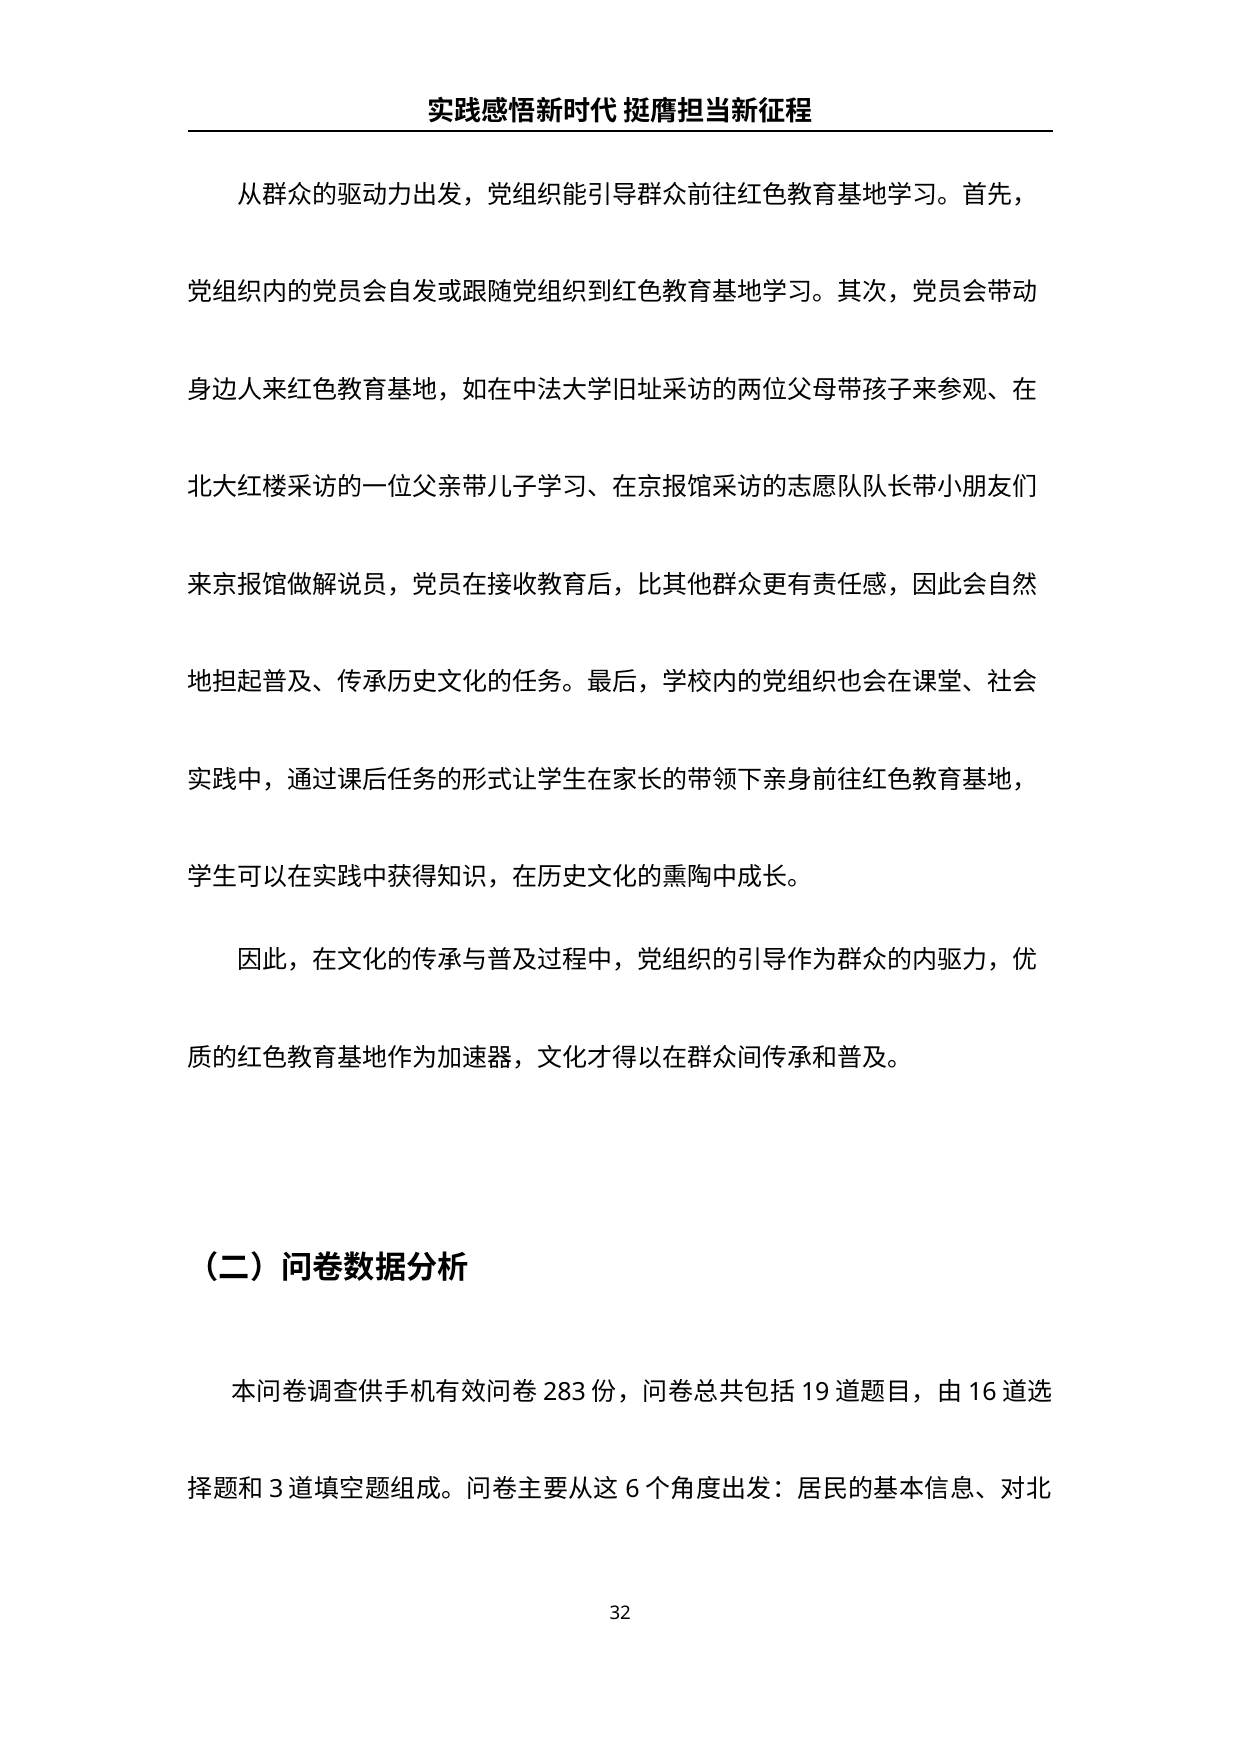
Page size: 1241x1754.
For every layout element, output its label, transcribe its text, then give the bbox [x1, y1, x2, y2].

text 从群众的驱动力出发，党组织能引导群众前往红色教育基地学习。首先，党组织内的党员会自发或跟随党组织到红色教育基地学习。其次，党员会带动身边人来红色教育基地，如在中法大学旧址采访的两位父母带孩子来参观、在北大红楼采访的一位父亲带儿子学习、在京报馆采访的志愿队队长带小朋友们来京报馆做解说员，党员在接收教育后，比其他群众更有责任感，因此会自然地担起普及、传承历史文化的任务。最后，学校内的党组织也会在课堂、社会实践中，通过课后任务的形式让学生在家长的带领下亲身前往红色教育基地，学生可以在实践中获得知识，在历史文化的熏陶中成长。 [187, 160, 1053, 907]
text 因此，在文化的传承与普及过程中，党组织的引导作为群众的内驱力，优质的红色教育基地作为加速器，文化才得以在群众间传承和普及。 [187, 925, 1053, 1088]
subtitle （二）问卷数据分析 [187, 1232, 1053, 1297]
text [187, 1357, 1053, 1519]
